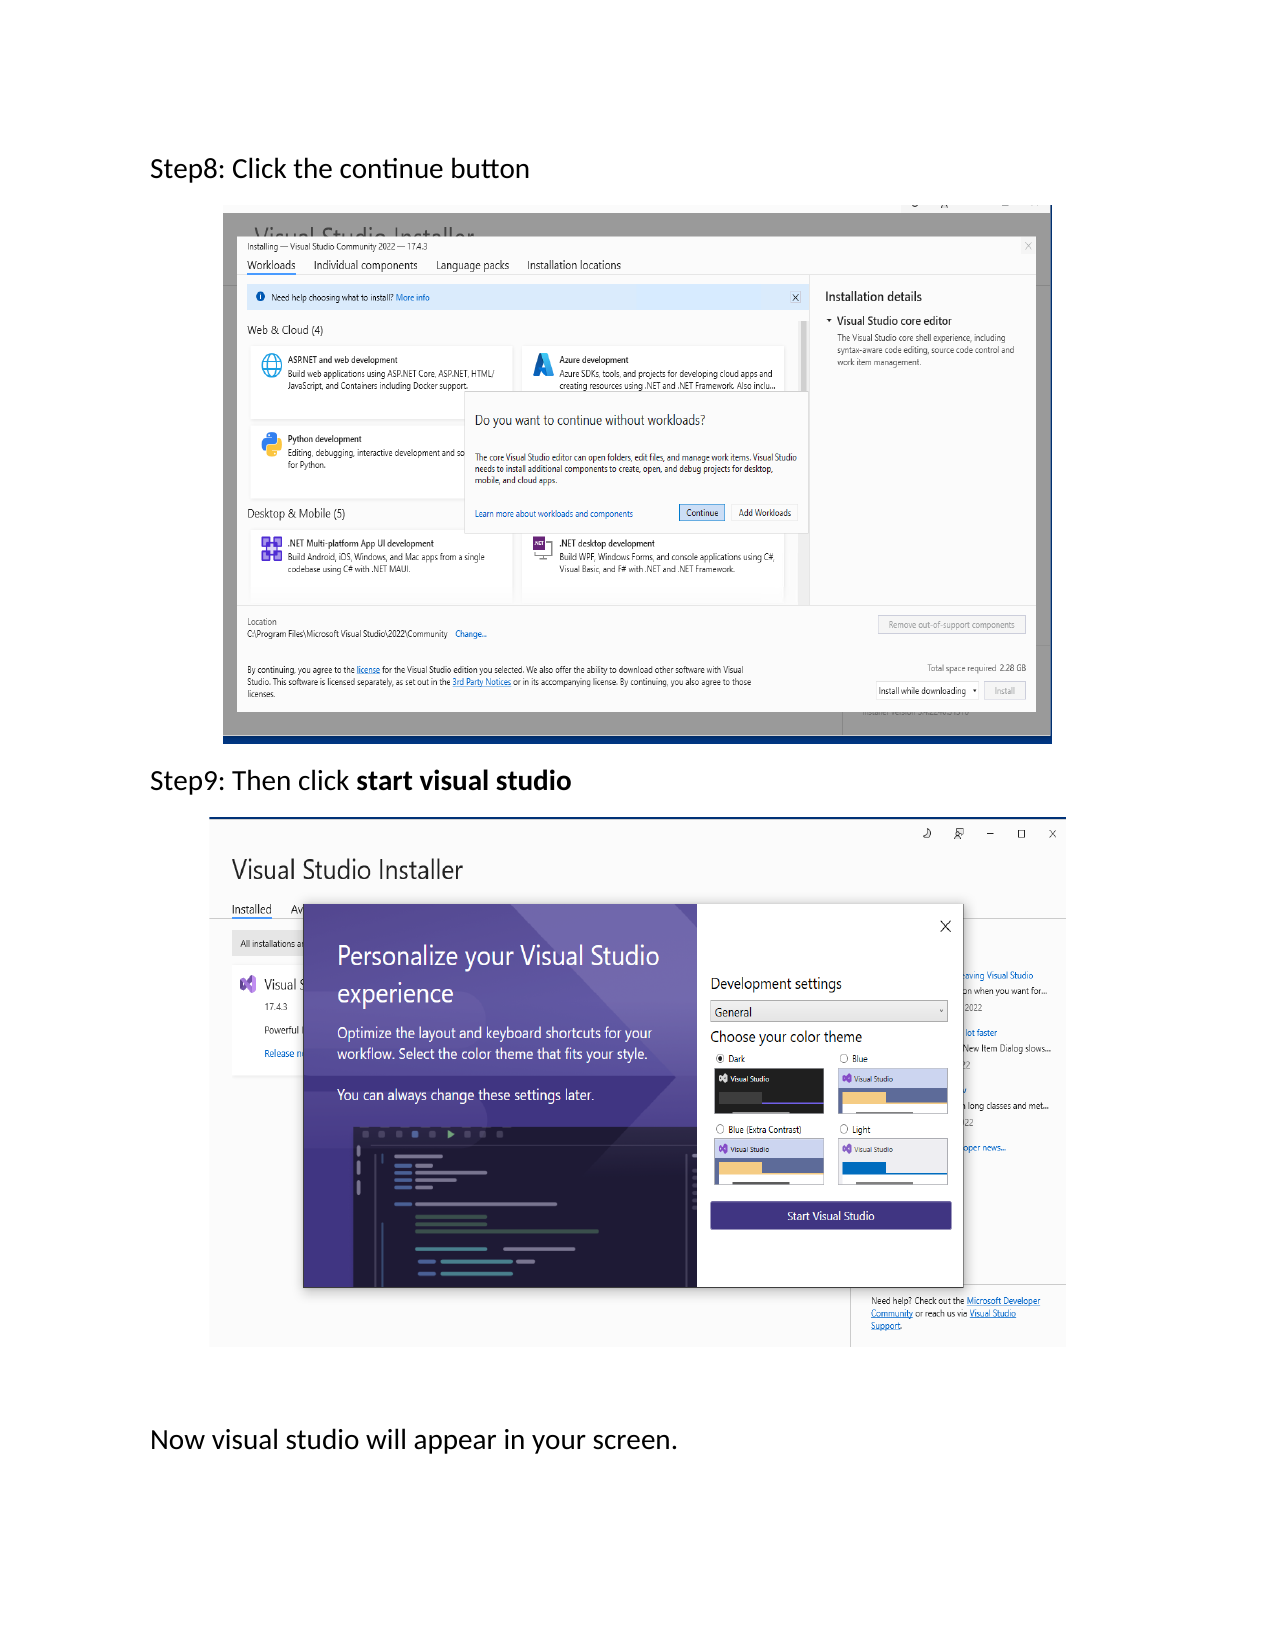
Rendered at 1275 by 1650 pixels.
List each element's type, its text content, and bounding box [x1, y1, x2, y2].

text Now visual studio will appear in your screen. [150, 1421, 1125, 1456]
text Step9: Then click start visual studio [150, 762, 1125, 798]
picture [223, 205, 1052, 744]
text Step8: Click the continue button [150, 150, 1125, 186]
picture [209, 817, 1066, 1347]
